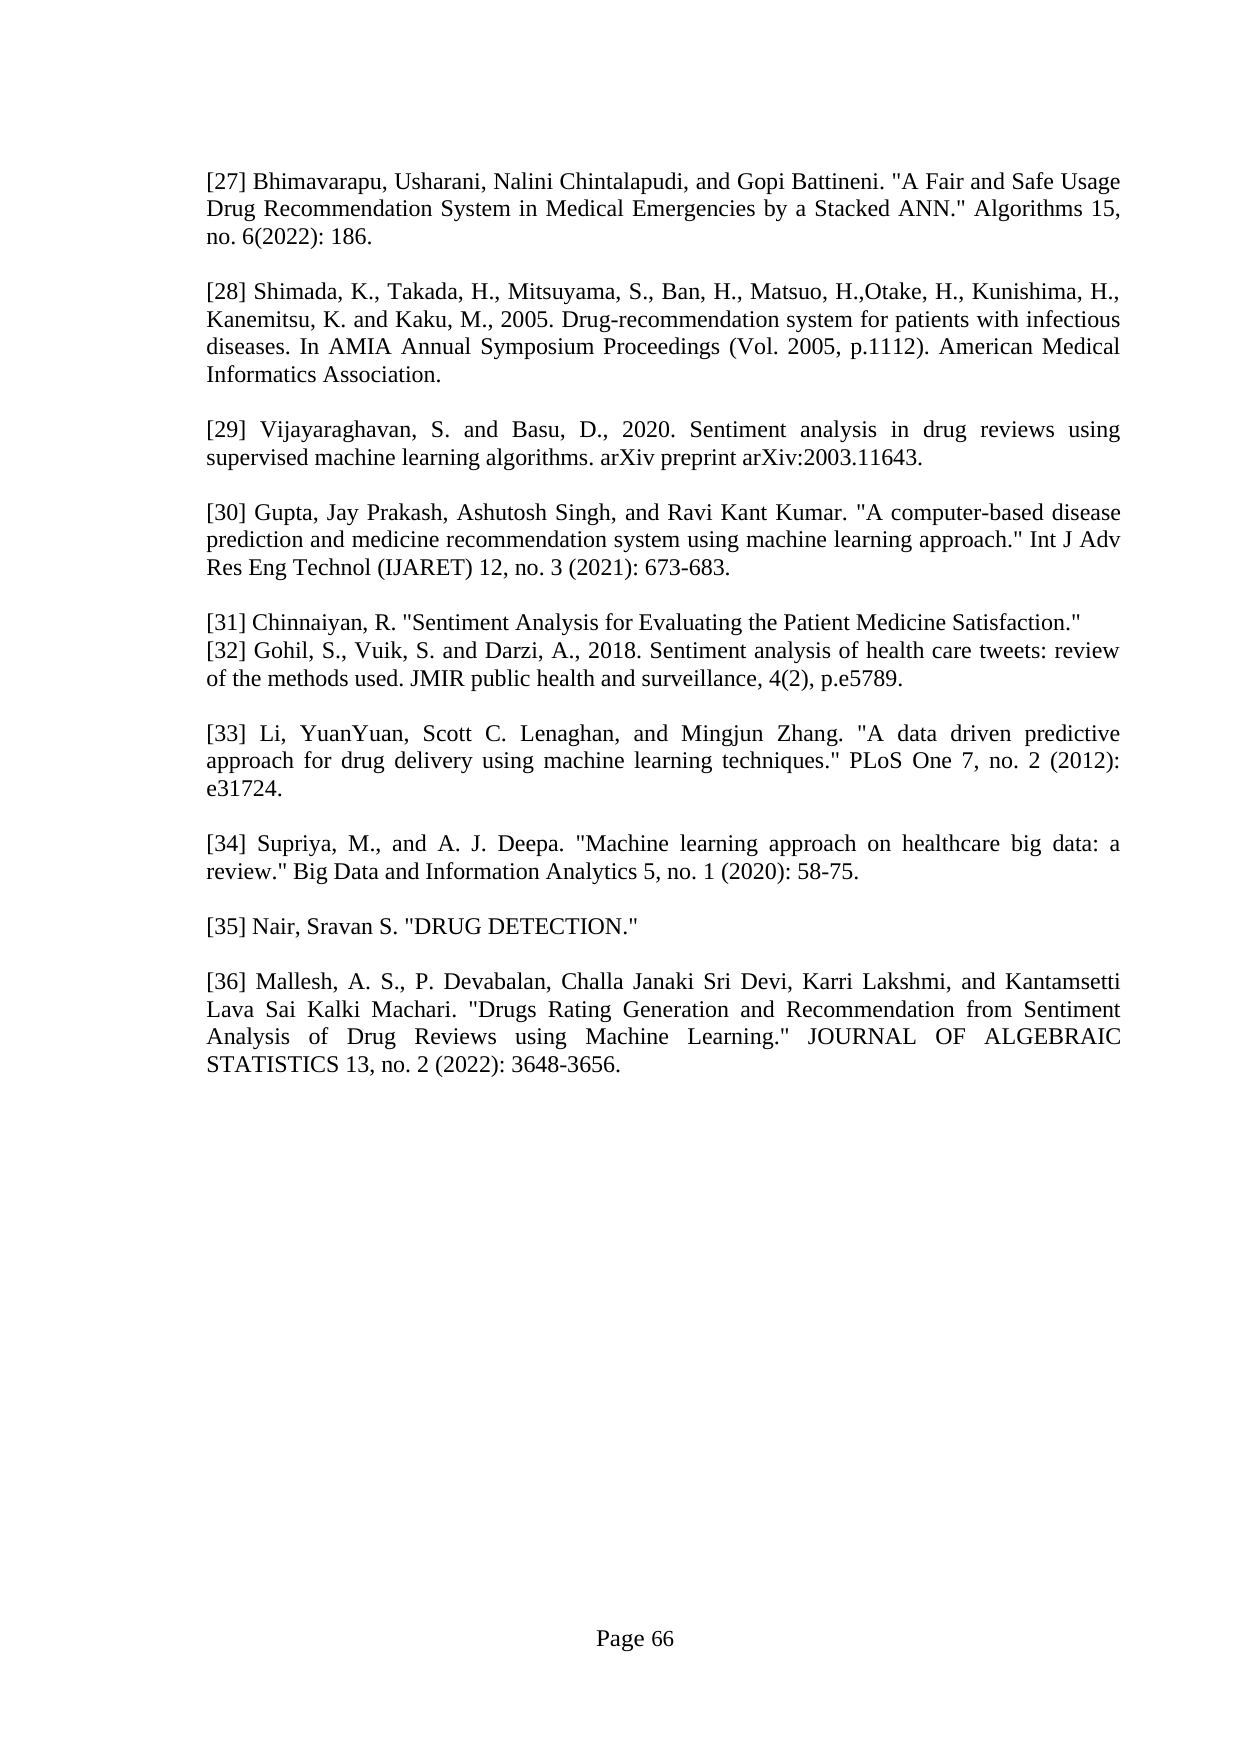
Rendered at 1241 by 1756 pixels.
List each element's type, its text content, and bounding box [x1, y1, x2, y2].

text [33] Li, YuanYuan, Scott C. Lenaghan, and Mingjun Zhang. "A data driven predictive approach for drug delivery using machine learning techniques." PLoS One 7, no. 2 (2012): e31724. [206, 719, 1122, 802]
text [30] Gupta, Jay Prakash, Ashutosh Singh, and Ravi Kant Kumar. "A computer-based disease prediction and medicine recommendation system using machine learning approach." Int J Adv Res Eng Technol (IJARET) 12, no. 3 (2021): 673-683. [206, 498, 1122, 581]
text [32] Gohil, S., Vuik, S. and Darzi, A., 2018. Sentiment analysis of health care tweets: review of the methods used. JMIR public health and surveillance, 4(2), p.e5789. [206, 636, 1122, 691]
text [36] Mallesh, A. S., P. Devabalan, Challa Janaki Sri Devi, Karri Lakshmi, and Kantamsetti Lava Sai Kalki Machari. "Drugs Rating Generation and Recommendation from Sentiment Analysis of Drug Reviews using Machine Learning." JOURNAL OF ALGEBRAIC STATISTICS 13, no. 2 (2022): 3648-3656. [206, 967, 1122, 1078]
text [28] Shimada, K., Takada, H., Mitsuyama, S., Ban, H., Matsuo, H.,Otake, H., Kunishima, H., Kanemitsu, K. and Kaku, M., 2005. Drug-recommendation system for patients with infectious diseases. In AMIA Annual Symposium Proceedings (Vol. 2005, p.1112). American Medical Informatics Association. [206, 277, 1122, 387]
text [29] Vijayaraghavan, S. and Basu, D., 2020. Sentiment analysis in drug reviews using supervised machine learning algorithms. arXiv preprint arXiv:2003.11643. [206, 415, 1122, 470]
text [35] Nair, Sravan S. "DRUG DETECTION." [206, 912, 1122, 939]
text [27] Bhimavarapu, Usharani, Nalini Chintalapudi, and Gopi Battineni. "A Fair and Safe Usage Drug Recommendation System in Medical Emergencies by a Stacked ANN." Algorithms 15, no. 6(2022): 186. [206, 167, 1122, 249]
text [31] Chinnaiyan, R. "Sentiment Analysis for Evaluating the Patient Medicine Satisfaction." [206, 608, 1122, 636]
text [34] Supriya, M., and A. J. Deepa. "Machine learning approach on healthcare big data: a review." Big Data and Information Analytics 5, no. 1 (2020): 58-75. [206, 829, 1122, 884]
